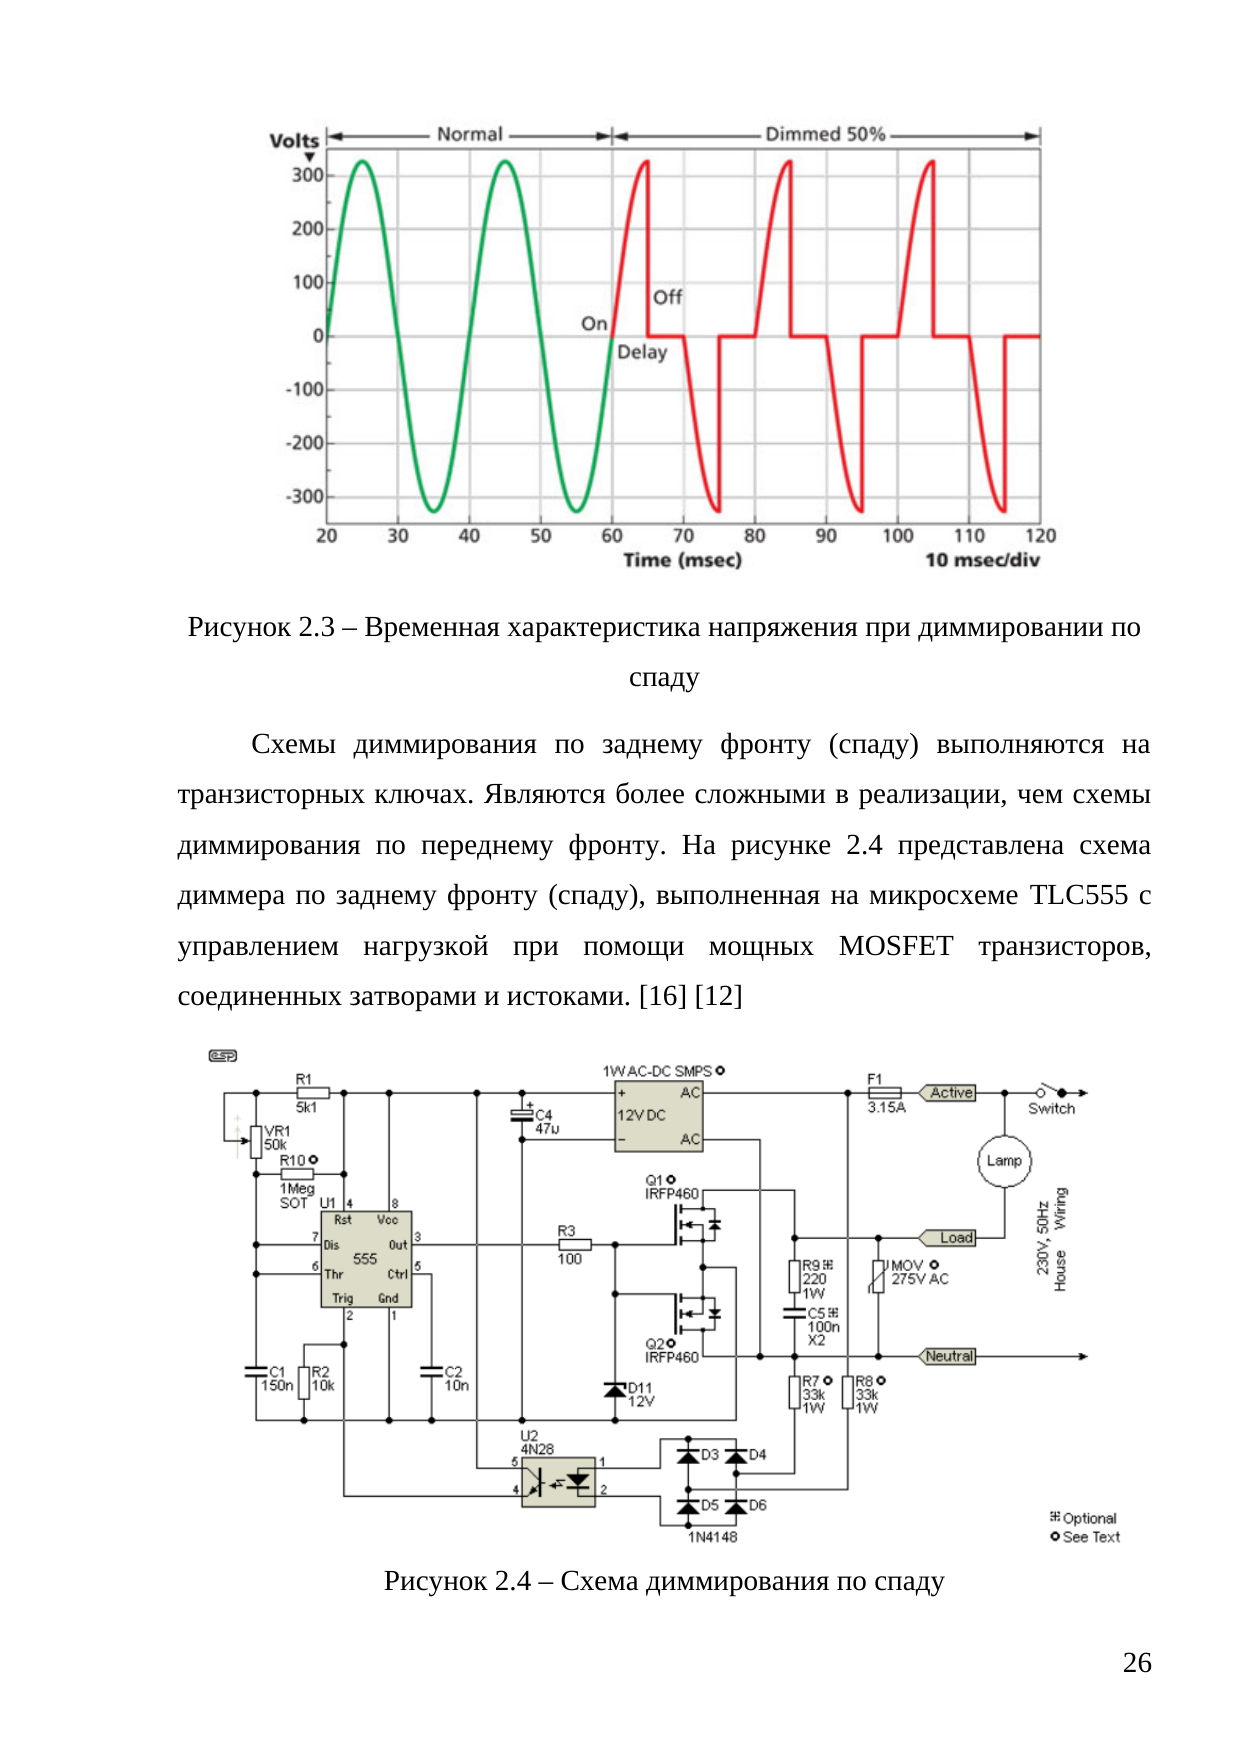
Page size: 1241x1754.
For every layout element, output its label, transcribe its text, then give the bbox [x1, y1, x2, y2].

picture [205, 1045, 1124, 1547]
picture [265, 118, 1064, 576]
text Схемы диммирования по заднему фронту (спаду) выполняются на транзисторных ключах. Являются более сложными в реализации, чем схемы диммирования по переднему фронту. На рисунке 2.4 представлена схема диммера по заднему фронту (спаду), выполненная на микросхеме TLC555 с управлением нагрузкой при помощи мощных MOSFET транзисторов, соединенных затворами и истоками. [177, 726, 1152, 1011]
text Рисунок 2.3 – Временная характеристика напряжения при диммировании по спаду [177, 609, 1152, 693]
text Рисунок 2.4 – Схема диммирования по спаду [177, 1563, 1152, 1596]
